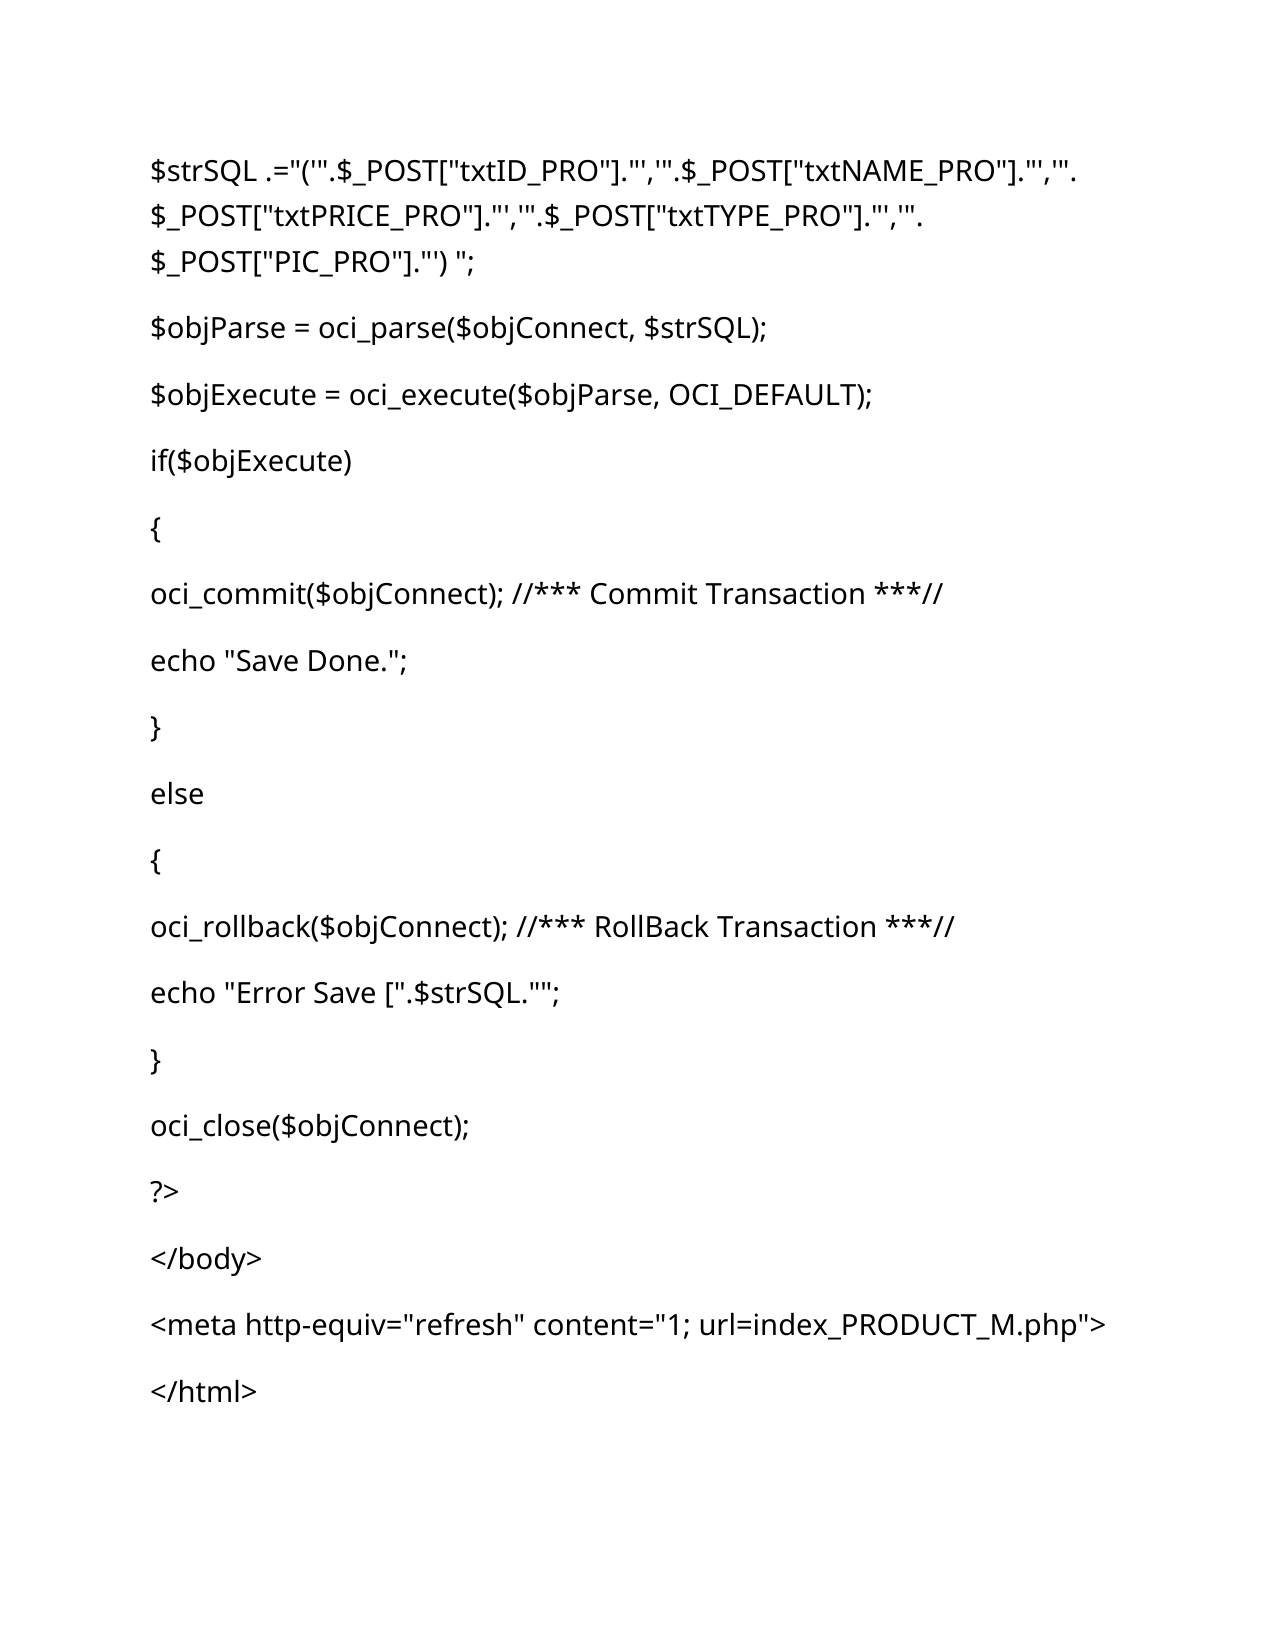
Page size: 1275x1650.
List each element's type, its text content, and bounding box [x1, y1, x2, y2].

text { [150, 507, 1125, 547]
text $objParse = oci_parse($objConnect, $strSQL); [150, 308, 1125, 347]
text echo "Error Save [".$strSQL.""; [150, 972, 1125, 1012]
text oci_rollback($objConnect); //*** RollBack Transaction ***// [150, 906, 1125, 946]
text oci_commit($objConnect); //*** Commit Transaction ***// [150, 573, 1125, 613]
text else [150, 773, 1125, 813]
text echo "Save Done."; [150, 640, 1125, 680]
text { [150, 839, 1125, 879]
text $strSQL .="('".$_POST["txtID_PRO"]."','".$_POST["txtNAME_PRO"]."','".$_POST["txtPRICE_PRO"]."','".$_POST["txtTYPE_PRO"]."','".$_POST["PIC_PRO"]."') "; [150, 150, 1125, 281]
text </html> [150, 1371, 1125, 1411]
text </body> [150, 1238, 1125, 1278]
text if($objExecute) [150, 441, 1125, 480]
text } [150, 706, 1125, 746]
text oci_close($objConnect); [150, 1105, 1125, 1145]
text } [150, 1039, 1125, 1078]
text ?> [150, 1172, 1125, 1211]
text <meta http-equiv="refresh" content="1; url=index_PRODUCT_M.php"> [150, 1304, 1125, 1344]
text $objExecute = oci_execute($objParse, OCI_DEFAULT); [150, 374, 1125, 414]
